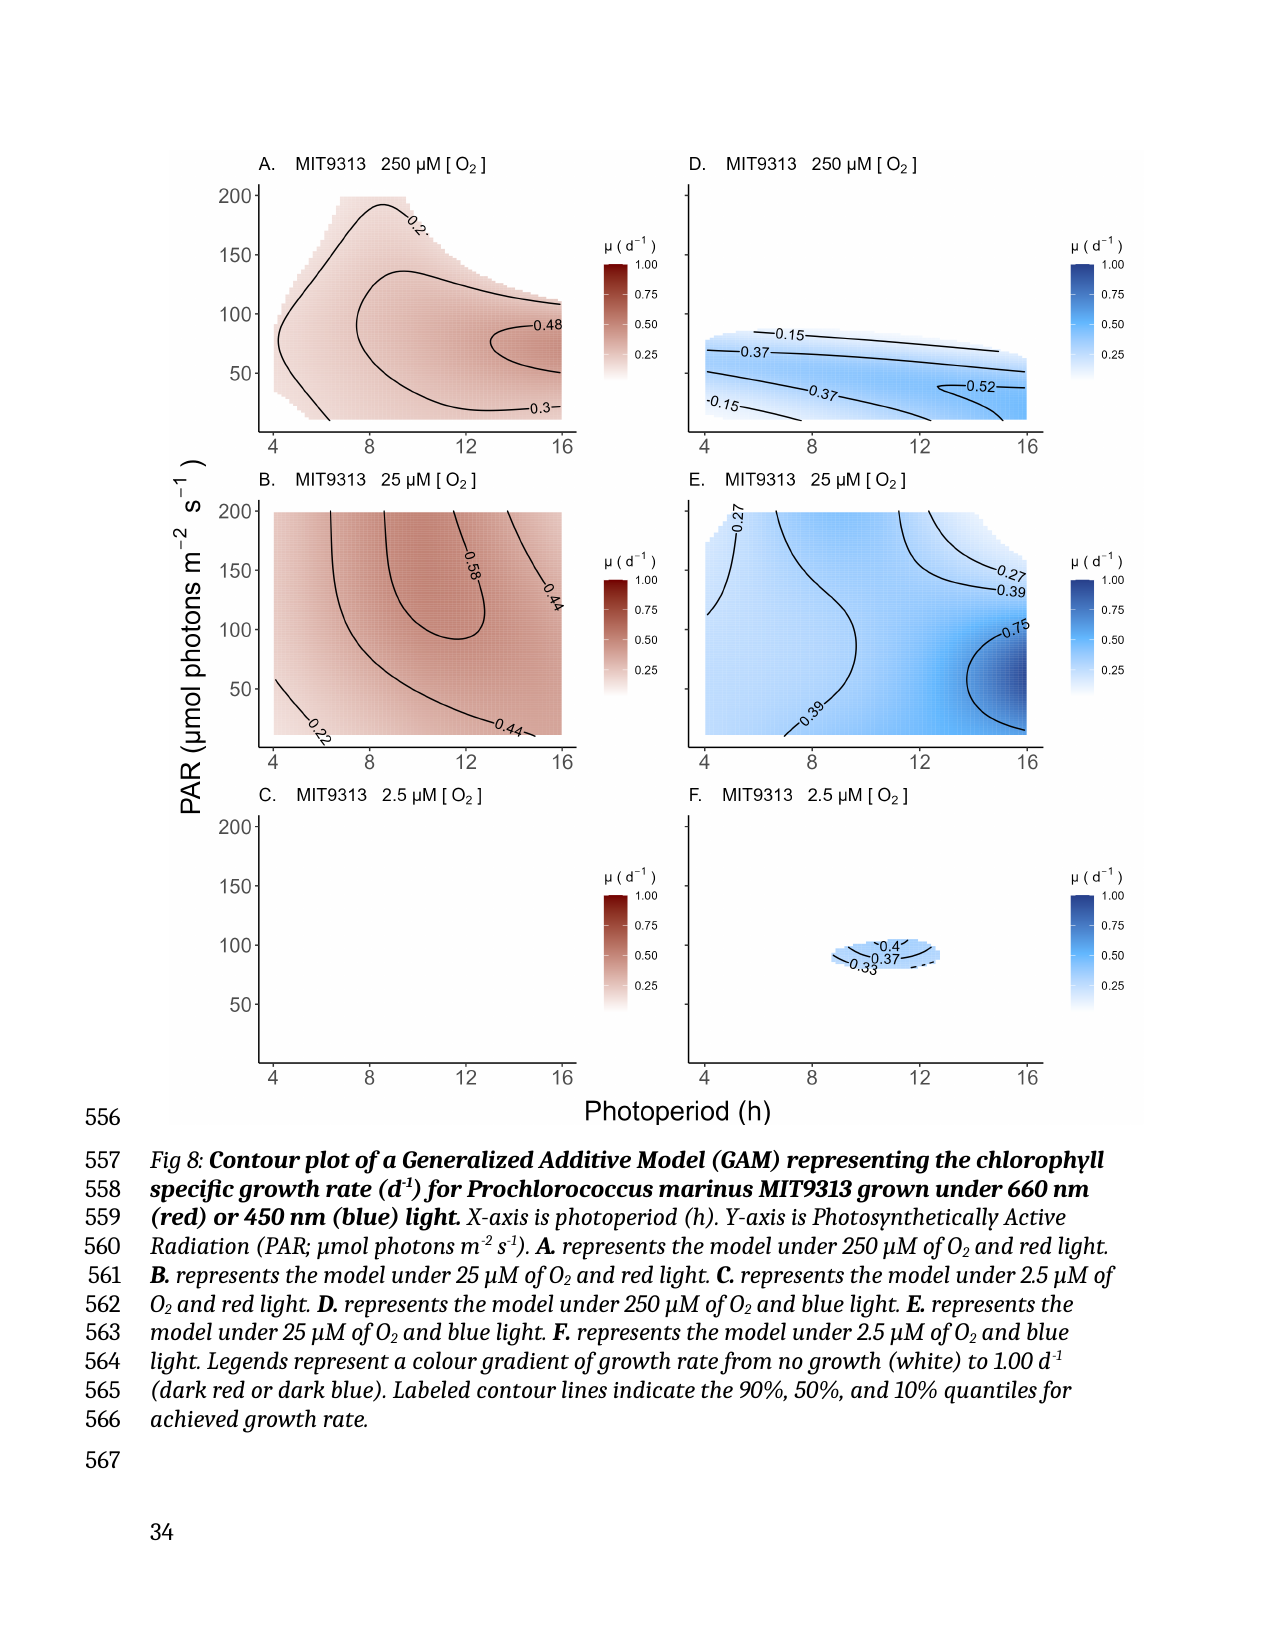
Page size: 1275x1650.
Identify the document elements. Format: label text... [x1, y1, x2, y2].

picture [168, 150, 1144, 1125]
text Fig 8: Contour plot of a Generalized Additive Model (GAM) representing the chlorophyll specific growth rate (d-1) for Prochlorococcus marinus MIT9313 grown under 660 nm (red) or 450 nm (blue) light. X-axis is photoperiod (h). Y-axis is Photosynthetically Active Radiation (PAR; µmol photons m-2 s-1). A. represents the model under 250 µM of O2 and red light. B. represents the model under 25 µM of O2 and red light. C. represents the model under 2.5 µM of O2 and red light. D. represents the model under 250 µM of O2 and blue light. E. represents the model under 25 µM of O2 and blue light. F. represents the model under 2.5 µM of O2 and blue light. Legends represent a colour gradient of growth rate from no growth (white) to 1.00 d-1 (dark red or dark blue). Labeled contour lines indicate the 90%, 50%, and 10% quantiles for achieved growth rate. [150, 1146, 1125, 1433]
